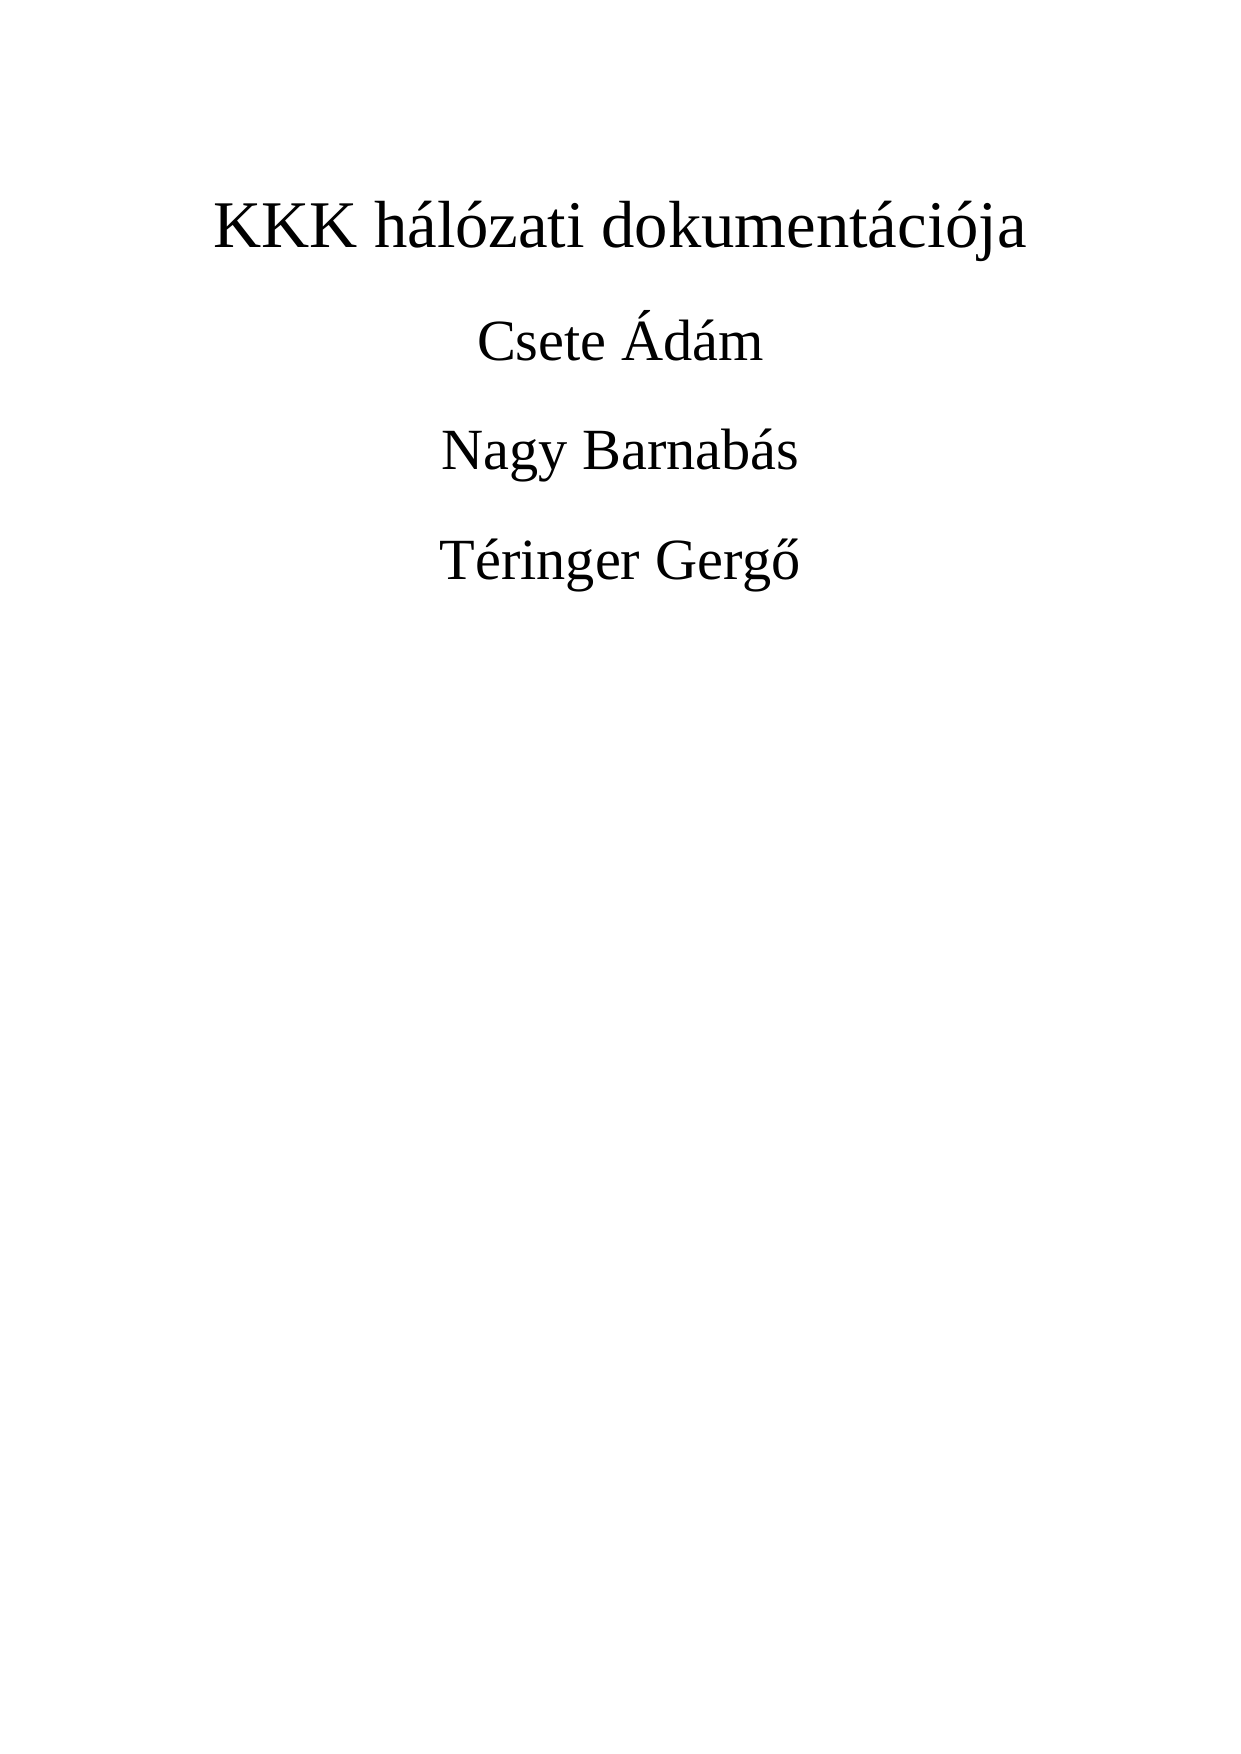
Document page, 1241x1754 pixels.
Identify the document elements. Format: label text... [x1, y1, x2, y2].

text Téringer Gergő [148, 525, 1092, 592]
text KKK hálózati dokumentációja [148, 185, 1092, 262]
text Nagy Barnabás [148, 415, 1092, 482]
text Csete Ádám [148, 305, 1092, 372]
